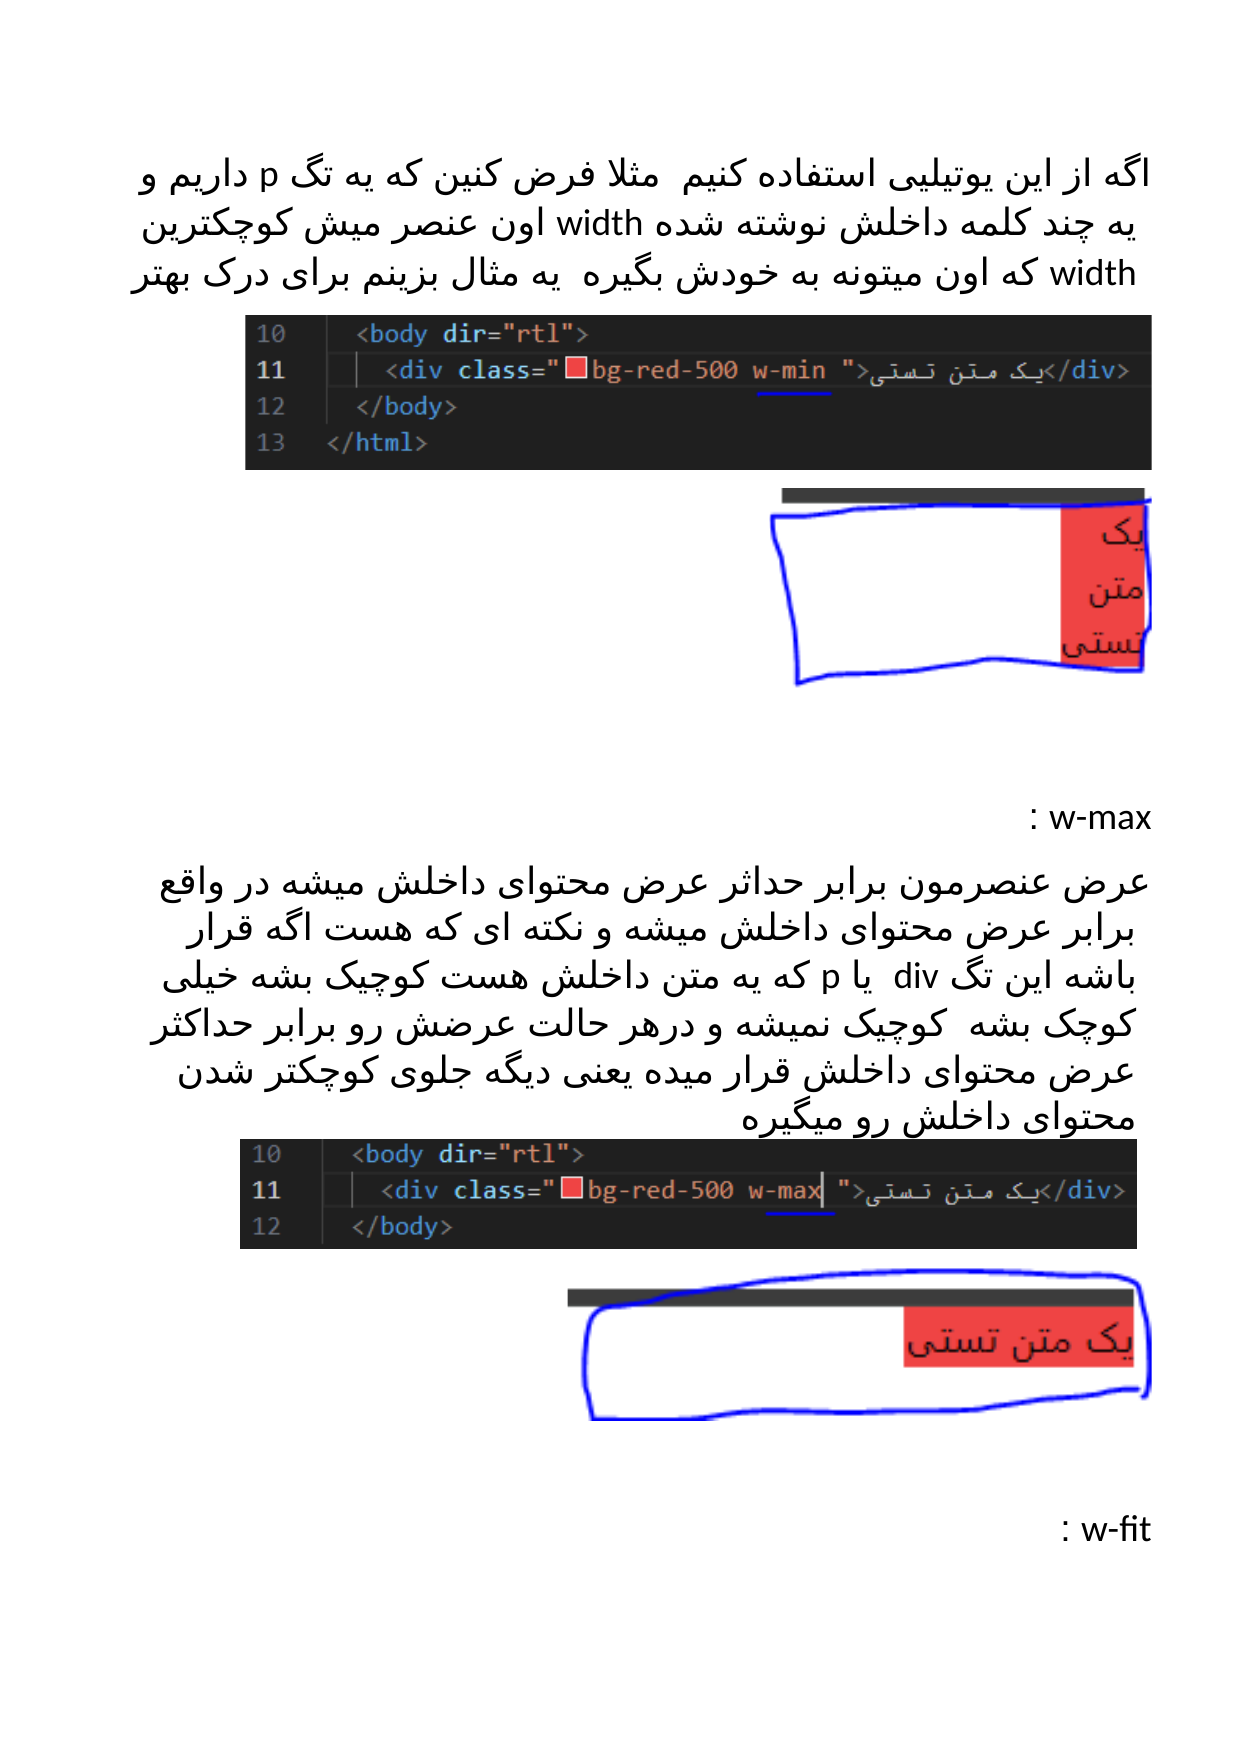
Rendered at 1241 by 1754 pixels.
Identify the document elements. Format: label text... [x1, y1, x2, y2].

picture [245, 315, 1152, 470]
text اگه از این یوتیلیی استفاده کنیم مثلا فرض کنین که یه تگ p داریم و یه چند کلمه داخلش نوشته شده width اون عنصر میش کوچکترین width که اون میتونه به خودش بگیره یه مثال بزینم برای درک بهتر [118, 150, 1152, 294]
picture [567, 1267, 1152, 1421]
picture [240, 1139, 1137, 1249]
text عرض عنصرمون برابر حداثر عرض محتوای داخلش میشه در واقع برابر عرض محتوای داخلش میشه و نکته ای که هست اگه قرار باشه این تگ div یا p که یه متن داخلش هست کوچیک بشه خیلی کوچک بشه کوچیک نمیشه و درهر حالت عرضش رو برابر حداکثر عرض محتوای داخلش قرار میده یعنی دیگه جلوی کوچکتر شدن محتوای داخلش رو میگیره [118, 859, 1152, 1249]
text w-max : [118, 793, 1152, 839]
text w-fit : [118, 1505, 1152, 1551]
picture [769, 488, 1152, 708]
